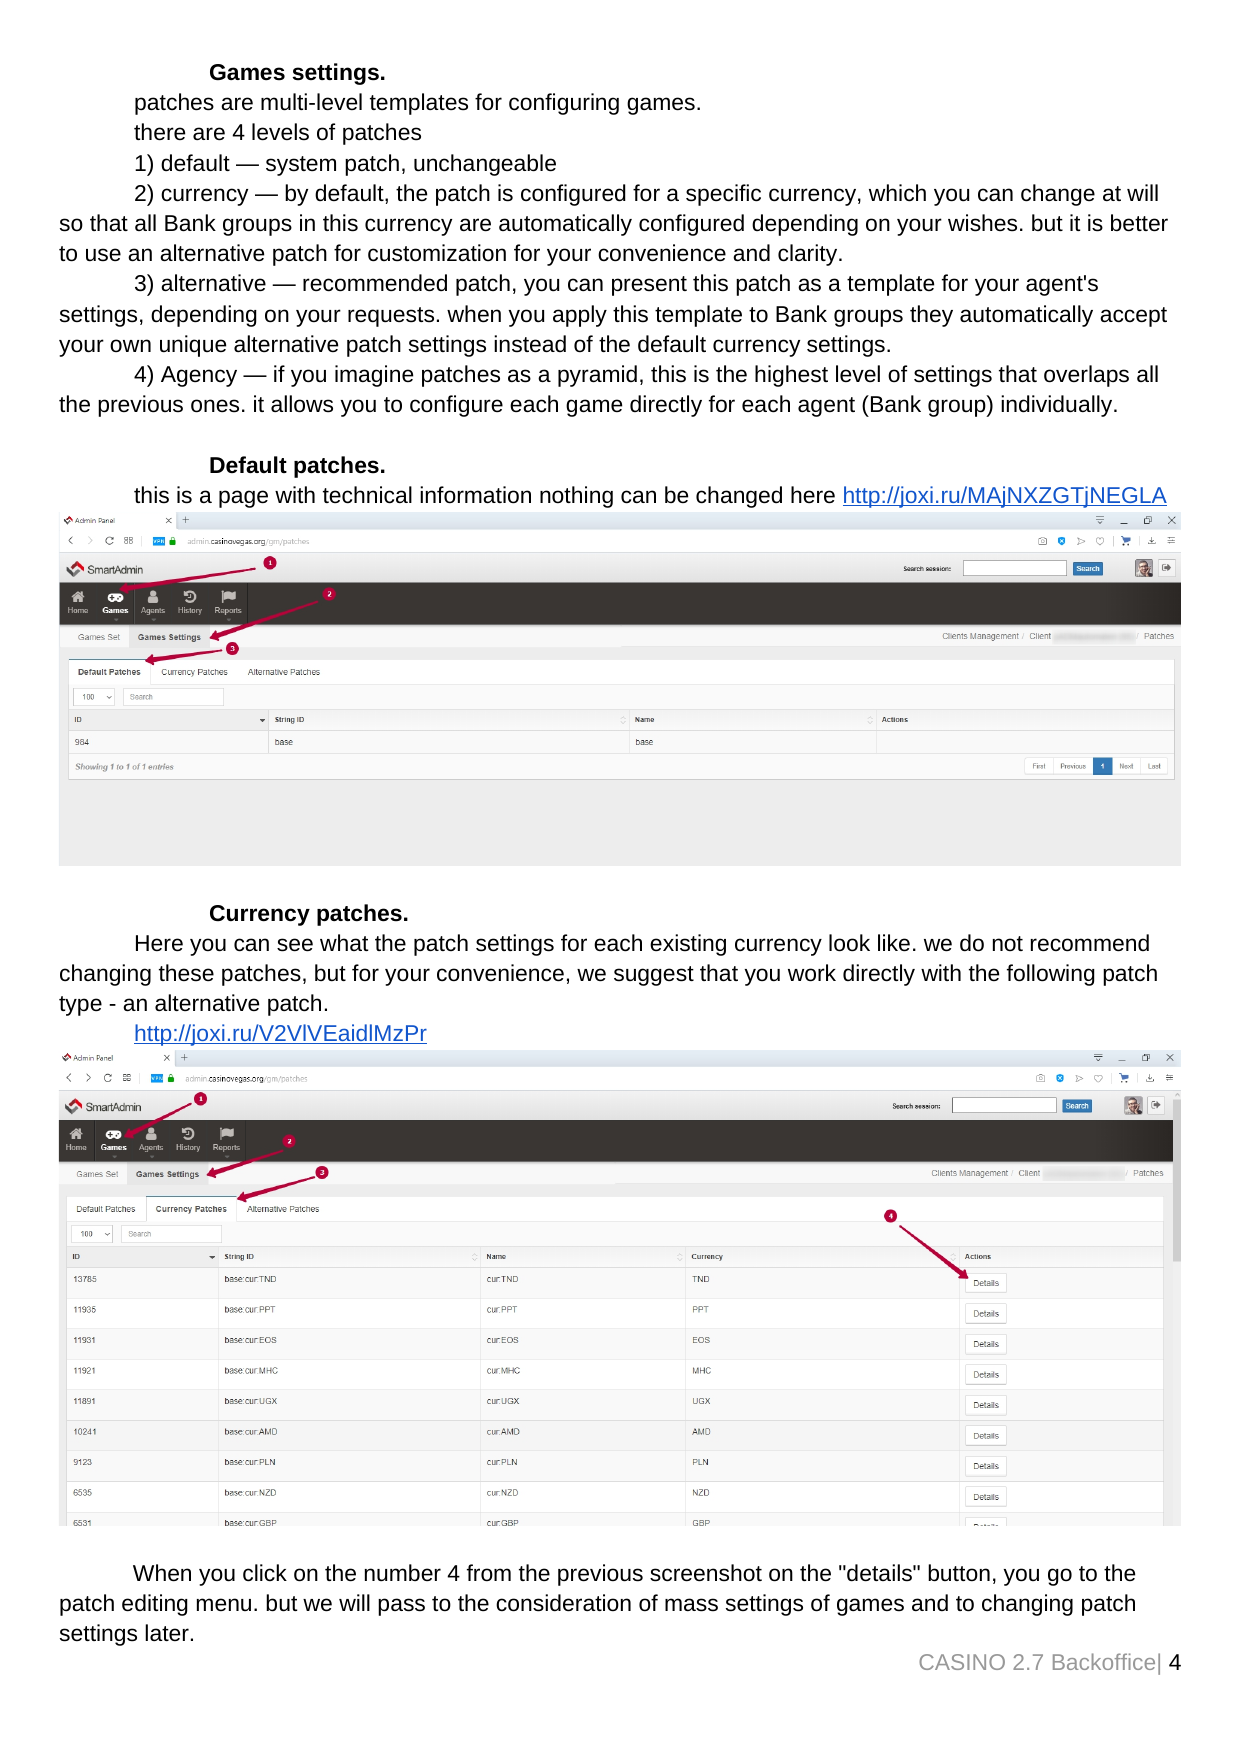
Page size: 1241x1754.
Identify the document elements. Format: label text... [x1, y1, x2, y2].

text 1) default — system patch, unchangeable [59, 149, 1181, 176]
subtitle Default patches. [134, 452, 1181, 478]
picture [58, 512, 1181, 866]
picture [58, 1050, 1181, 1526]
text 3) alternative — recommended patch, you can present this patch as a template for your agent's settings, depending on your requests. when you apply this template to Bank groups they automatically accept your own unique alternative patch settings instead of the default currency settings. [59, 270, 1181, 357]
text patches are multi-level templates for configuring games. [59, 89, 1181, 116]
text 2) currency — by default, the patch is configured for a specific currency, which you can change at will so that all Bank groups in this currency are automatically configured depending on your wishes. but it is better to use an alternative patch for customization for your convenience and clarity. [59, 180, 1181, 267]
text When you click on the number 4 from the previous screenshot on the "details" button, you go to the patch editing menu. but we will pass to the consideration of mass settings of games and to changing patch settings later. [59, 1560, 1181, 1647]
text 4) Agency — if you imagine patches as a pyramid, this is the highest level of settings that overlaps all the previous ones. it allows you to configure each game directly for each agent (Bank group) individually. [59, 361, 1181, 418]
text Here you can see what the patch settings for each existing currency look like. we do not recommend changing these patches, but for your convenience, we suggest that you work directly with the following patch type - an alternative patch. [59, 930, 1181, 1017]
text http://joxi.ru/V2VlVEaidlMzPr [59, 1020, 1181, 1047]
text this is a page with technical information nothing can be changed here http://joxi.ru/MAjNXZGTjNEGLA [134, 482, 1181, 508]
subtitle Currency patches. [134, 899, 1181, 926]
subtitle Games settings. [134, 59, 1181, 85]
text there are 4 levels of patches [59, 119, 1181, 146]
